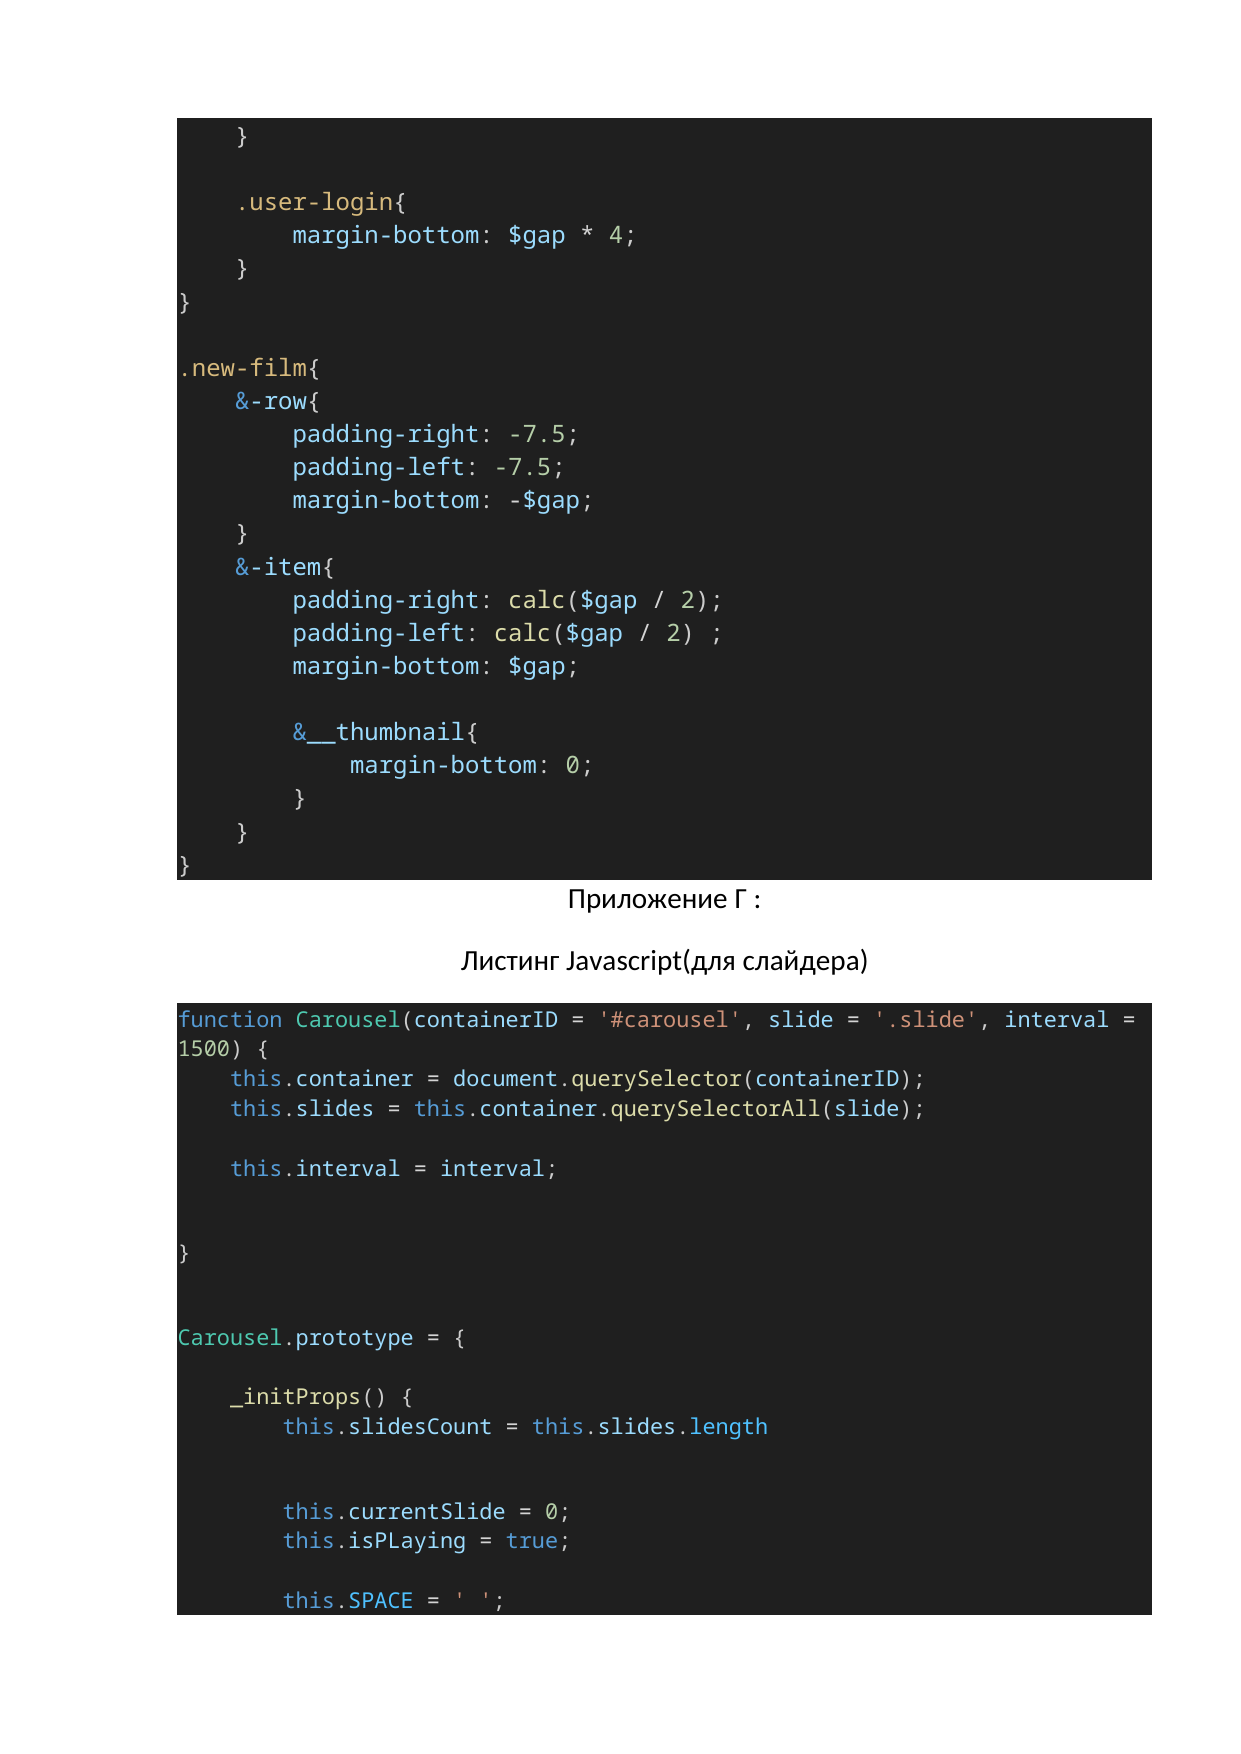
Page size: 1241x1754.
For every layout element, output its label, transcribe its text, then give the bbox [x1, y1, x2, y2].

text margin-bottom: $gap * 4; [177, 217, 1152, 251]
text _initProps() { [177, 1381, 1152, 1411]
text } [177, 1237, 1152, 1267]
text } [177, 284, 1152, 317]
text &-row{ [177, 383, 1152, 416]
text } [177, 781, 1152, 814]
text } [177, 118, 1152, 151]
text this.currentSlide = 0; [177, 1496, 1152, 1525]
text margin-bottom: 0; [177, 747, 1152, 781]
text margin-bottom: -$gap; [177, 482, 1152, 516]
text this.container = document.querySelector(containerID); [177, 1063, 1152, 1093]
text } [177, 516, 1152, 549]
text padding-left: calc($gap / 2) ; [177, 615, 1152, 648]
text this.interval = interval; [177, 1152, 1152, 1182]
text &-item{ [177, 549, 1152, 582]
text } [177, 847, 1152, 880]
text Приложение Г : [177, 880, 1152, 916]
text &__thumbnail{ [177, 714, 1152, 747]
text } [177, 251, 1152, 284]
text Листинг Javascript(для слайдера) [177, 942, 1152, 977]
text this.slidesCount = this.slides.length [177, 1411, 1152, 1441]
text this.slides = this.container.querySelectorAll(slide); [177, 1093, 1152, 1123]
text this.isPLaying = true; [177, 1525, 1152, 1555]
text Carousel.prototype = { [177, 1322, 1152, 1351]
text padding-left: -7.5; [177, 449, 1152, 482]
text function Carousel(containerID = '#carousel', slide = '.slide', interval = 1500) { [177, 1003, 1152, 1063]
text .new-film{ [177, 350, 1152, 383]
text margin-bottom: $gap; [177, 648, 1152, 681]
text padding-right: calc($gap / 2); [177, 582, 1152, 615]
text .user-login{ [177, 184, 1152, 217]
text this.SPACE = ' '; [177, 1585, 1152, 1615]
text } [177, 814, 1152, 847]
text padding-right: -7.5; [177, 416, 1152, 449]
